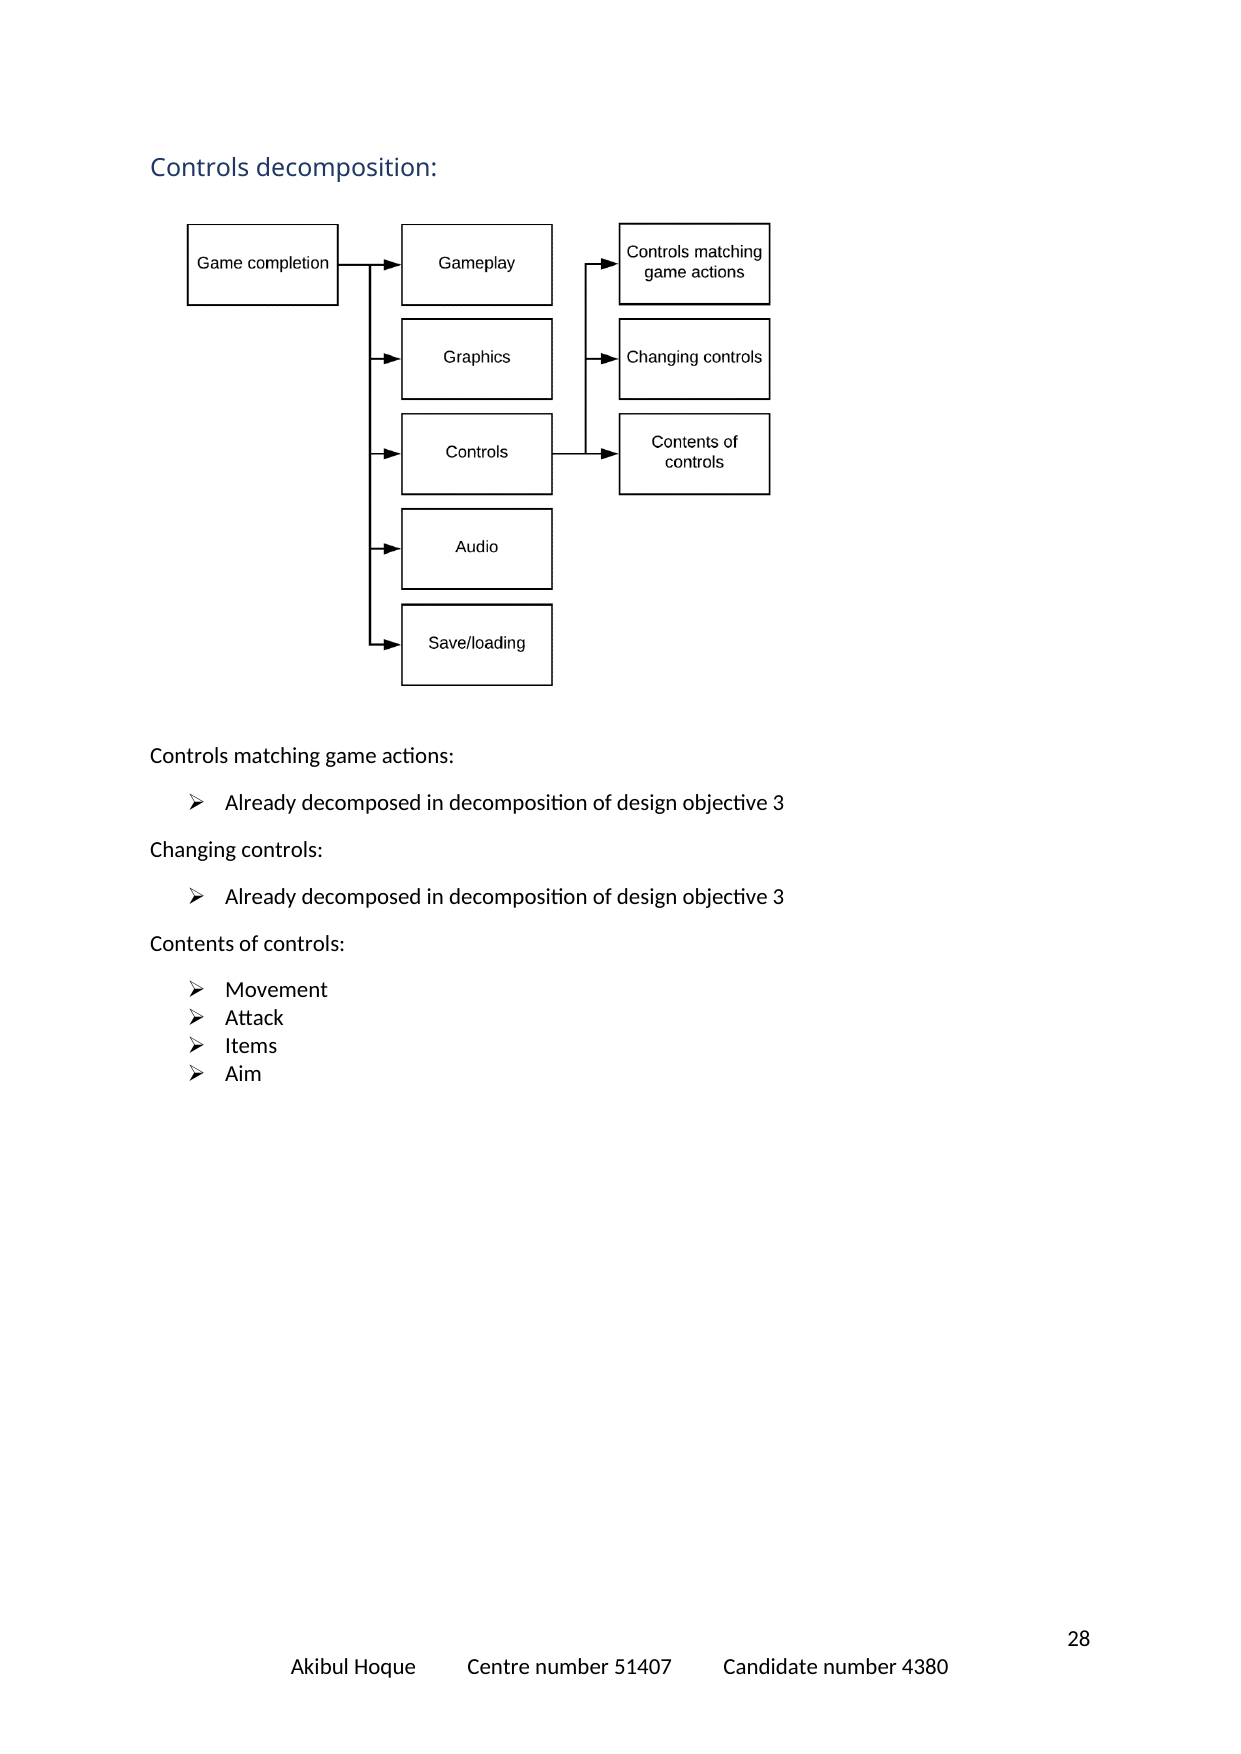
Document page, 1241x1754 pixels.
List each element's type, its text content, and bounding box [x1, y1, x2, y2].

text Changing controls: [150, 835, 1090, 863]
picture [150, 186, 807, 723]
list Already decomposed in decomposition of design objective 3 [187, 882, 1090, 910]
text Controls matching game actions: [150, 741, 1090, 769]
list Aim [187, 1059, 1090, 1088]
list Attack [187, 1003, 1090, 1032]
subtitle Controls decomposition: [150, 150, 1090, 184]
list Movement [187, 976, 1090, 1003]
list Already decomposed in decomposition of design objective 3 [187, 788, 1090, 816]
list Items [187, 1032, 1090, 1059]
text Contents of controls: [150, 929, 1090, 957]
